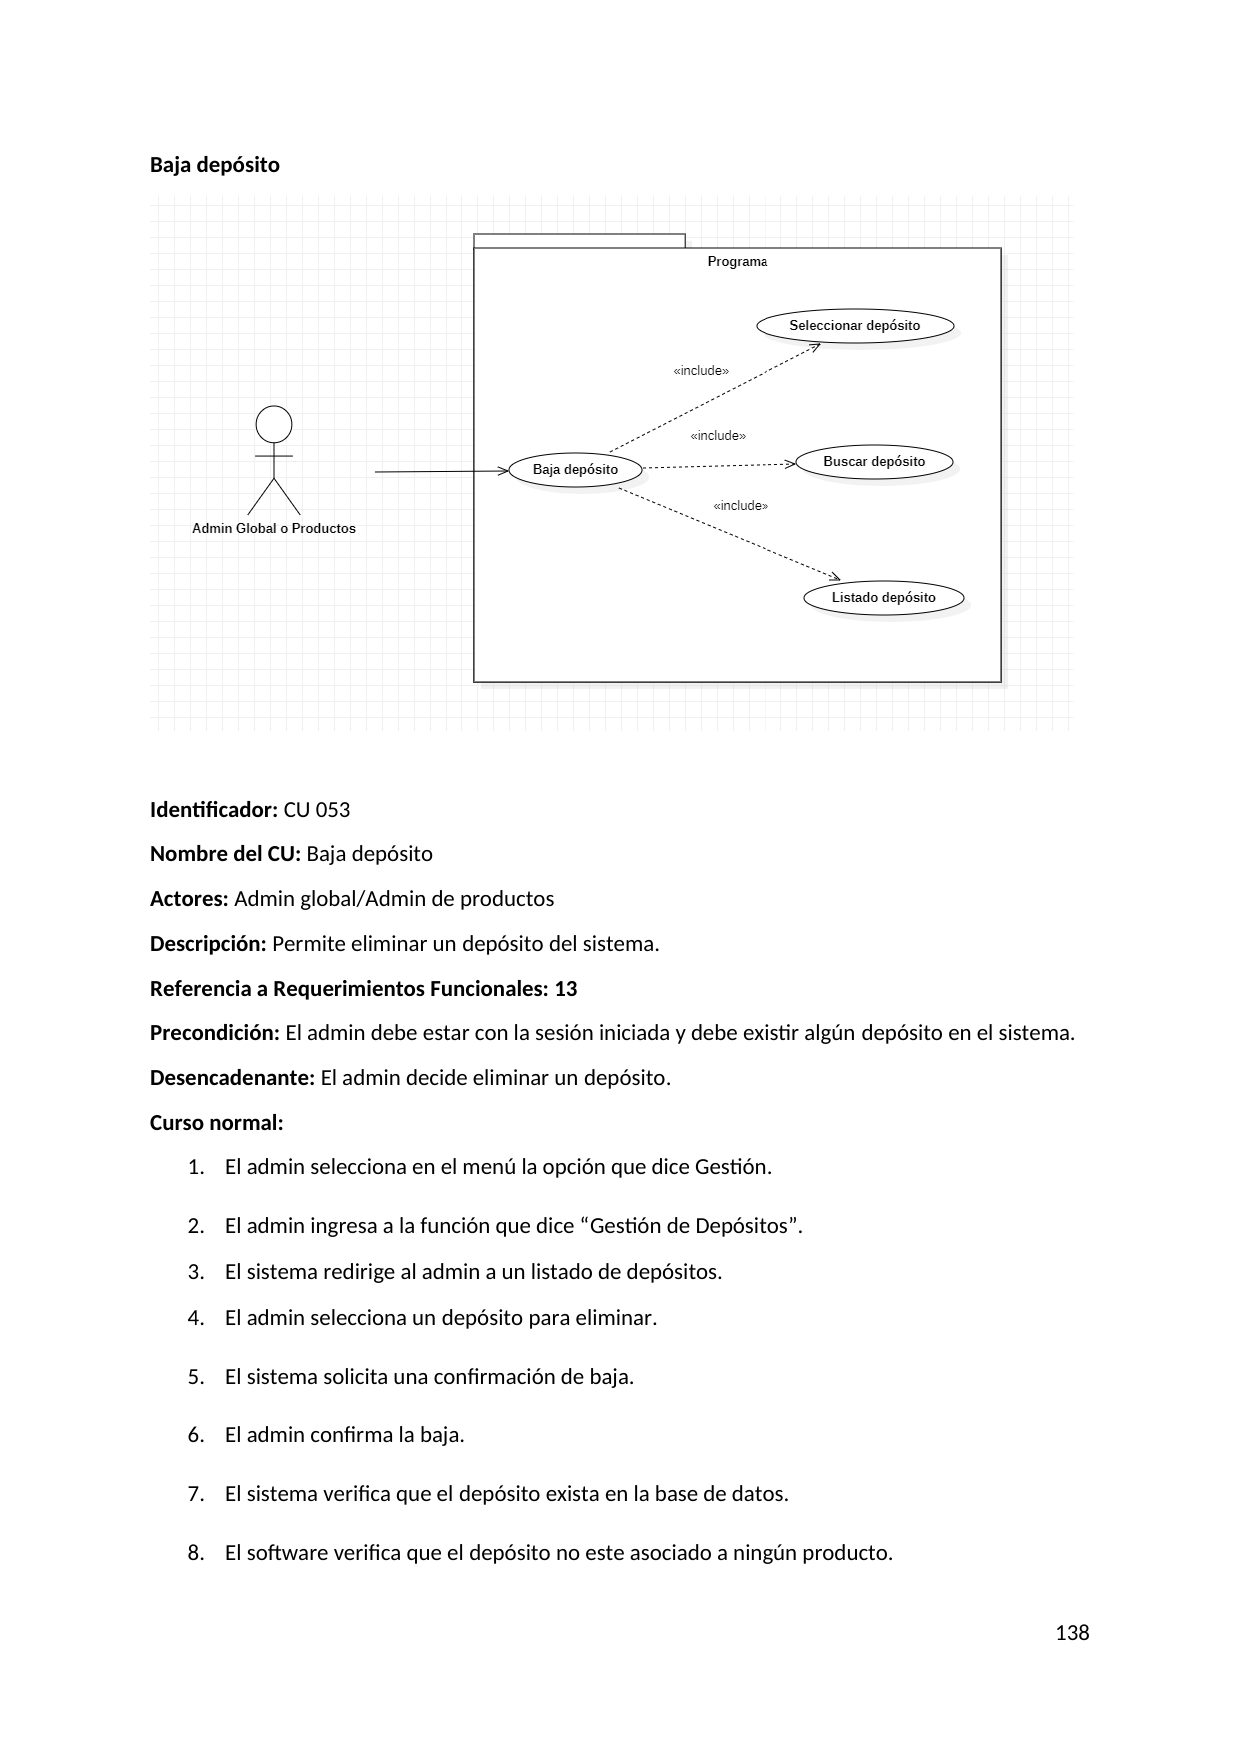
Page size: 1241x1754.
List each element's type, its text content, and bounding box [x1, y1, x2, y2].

list El admin confirma la baja. [187, 1420, 1090, 1448]
list El sistema solicita una confirmación de baja. [187, 1362, 1090, 1390]
text Baja depósito [150, 150, 1090, 178]
picture [150, 196, 1074, 731]
text Nombre del CU: Baja depósito [150, 839, 1090, 868]
text Identificador: CU 053 [150, 795, 1090, 823]
text Actores: Admin global/Admin de productos [150, 884, 1090, 912]
list El software verifica que el depósito no este asociado a ningún producto. [187, 1538, 1090, 1566]
list El sistema redirige al admin a un listado de depósitos. [187, 1257, 1090, 1285]
text Referencia a Requerimientos Funcionales: 13 [150, 974, 1090, 1002]
list El sistema verifica que el depósito exista en la base de datos. [187, 1479, 1090, 1507]
list El admin ingresa a la función que dice “Gestión de Depósitos”. [187, 1211, 1090, 1239]
list El admin selecciona un depósito para eliminar. [187, 1303, 1090, 1331]
list El admin selecciona en el menú la opción que dice Gestión. [187, 1152, 1090, 1180]
text Descripción: Permite eliminar un depósito del sistema. [150, 929, 1090, 957]
text Precondición: El admin debe estar con la sesión iniciada y debe existir algún depósito en el sistema. [150, 1018, 1090, 1046]
text Desencadenante: El admin decide eliminar un depósito. [150, 1063, 1090, 1091]
text Curso normal: [150, 1108, 1090, 1136]
